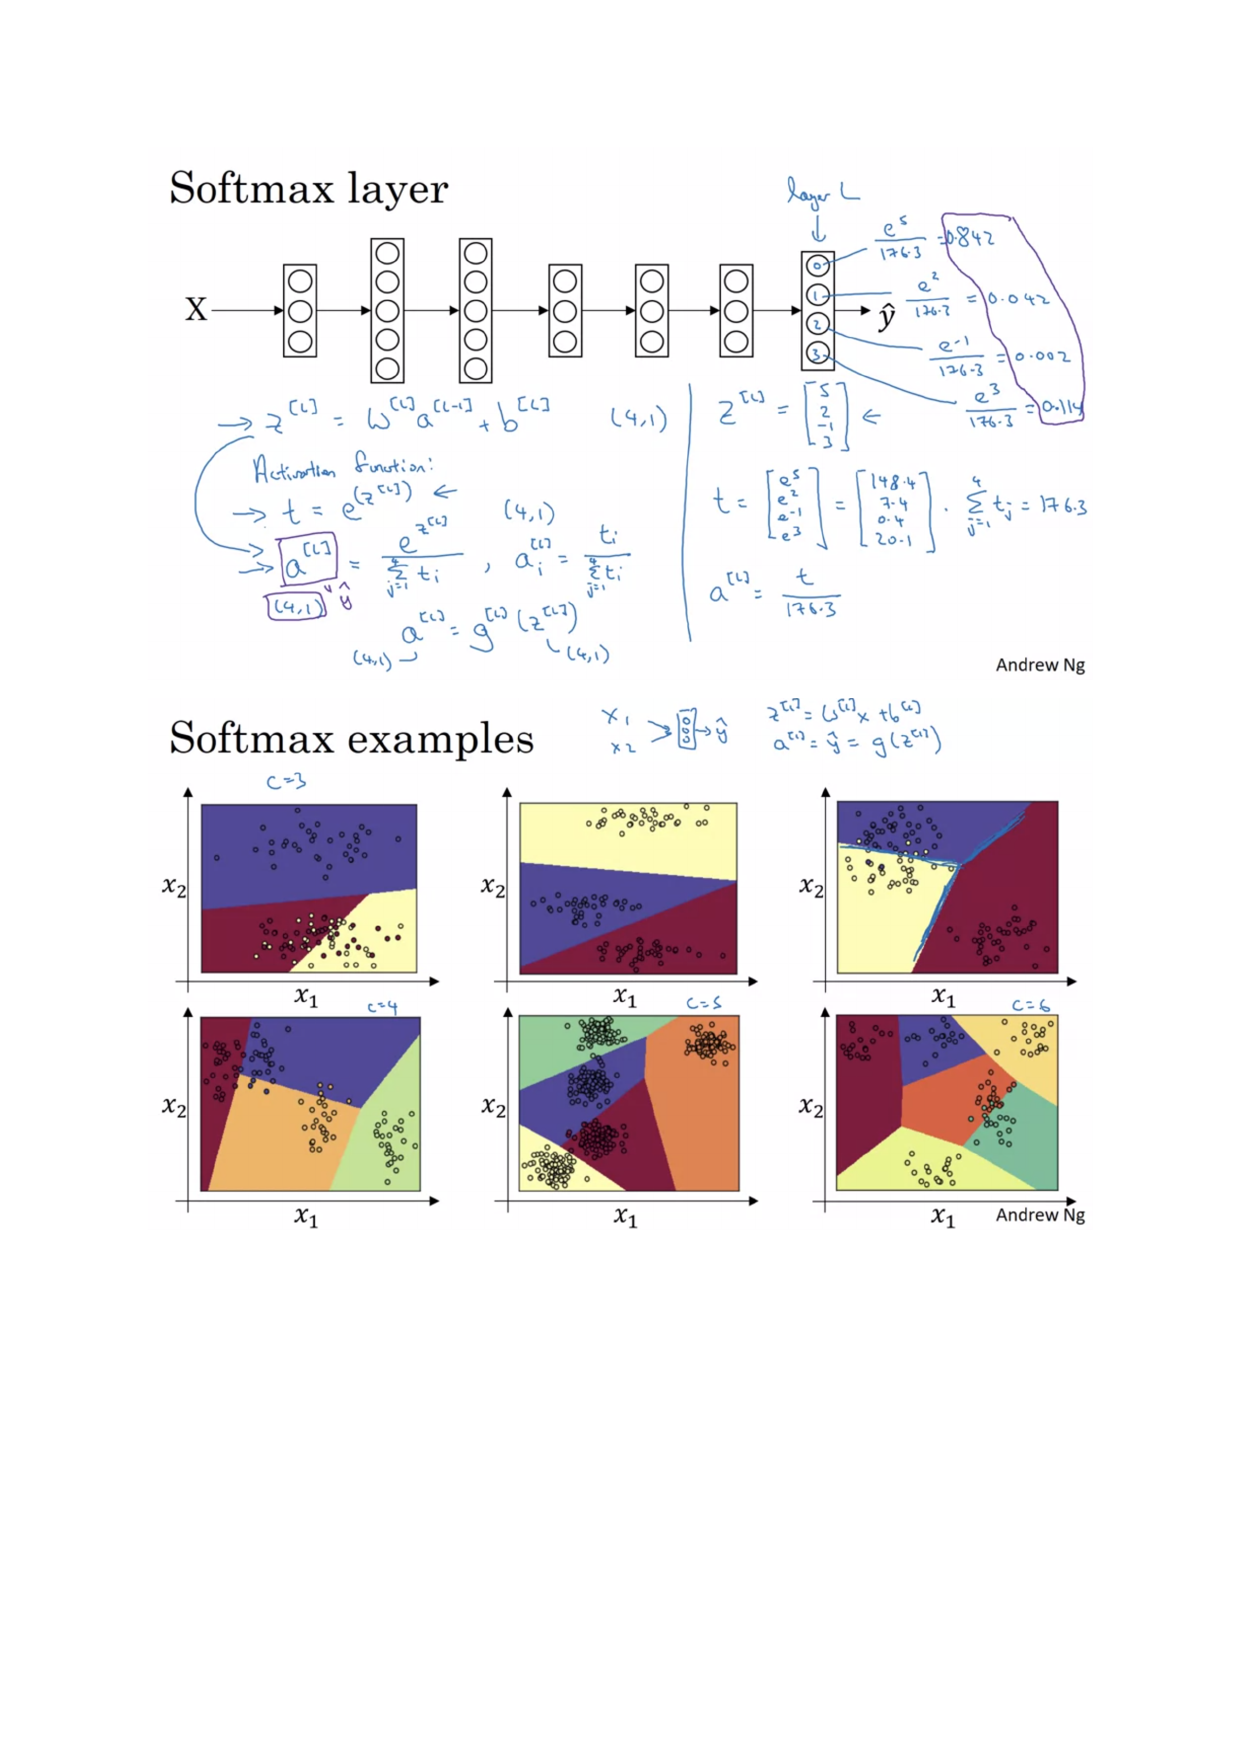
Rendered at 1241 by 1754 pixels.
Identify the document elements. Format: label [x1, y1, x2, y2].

picture [147, 147, 1093, 680]
picture [147, 698, 1093, 1230]
